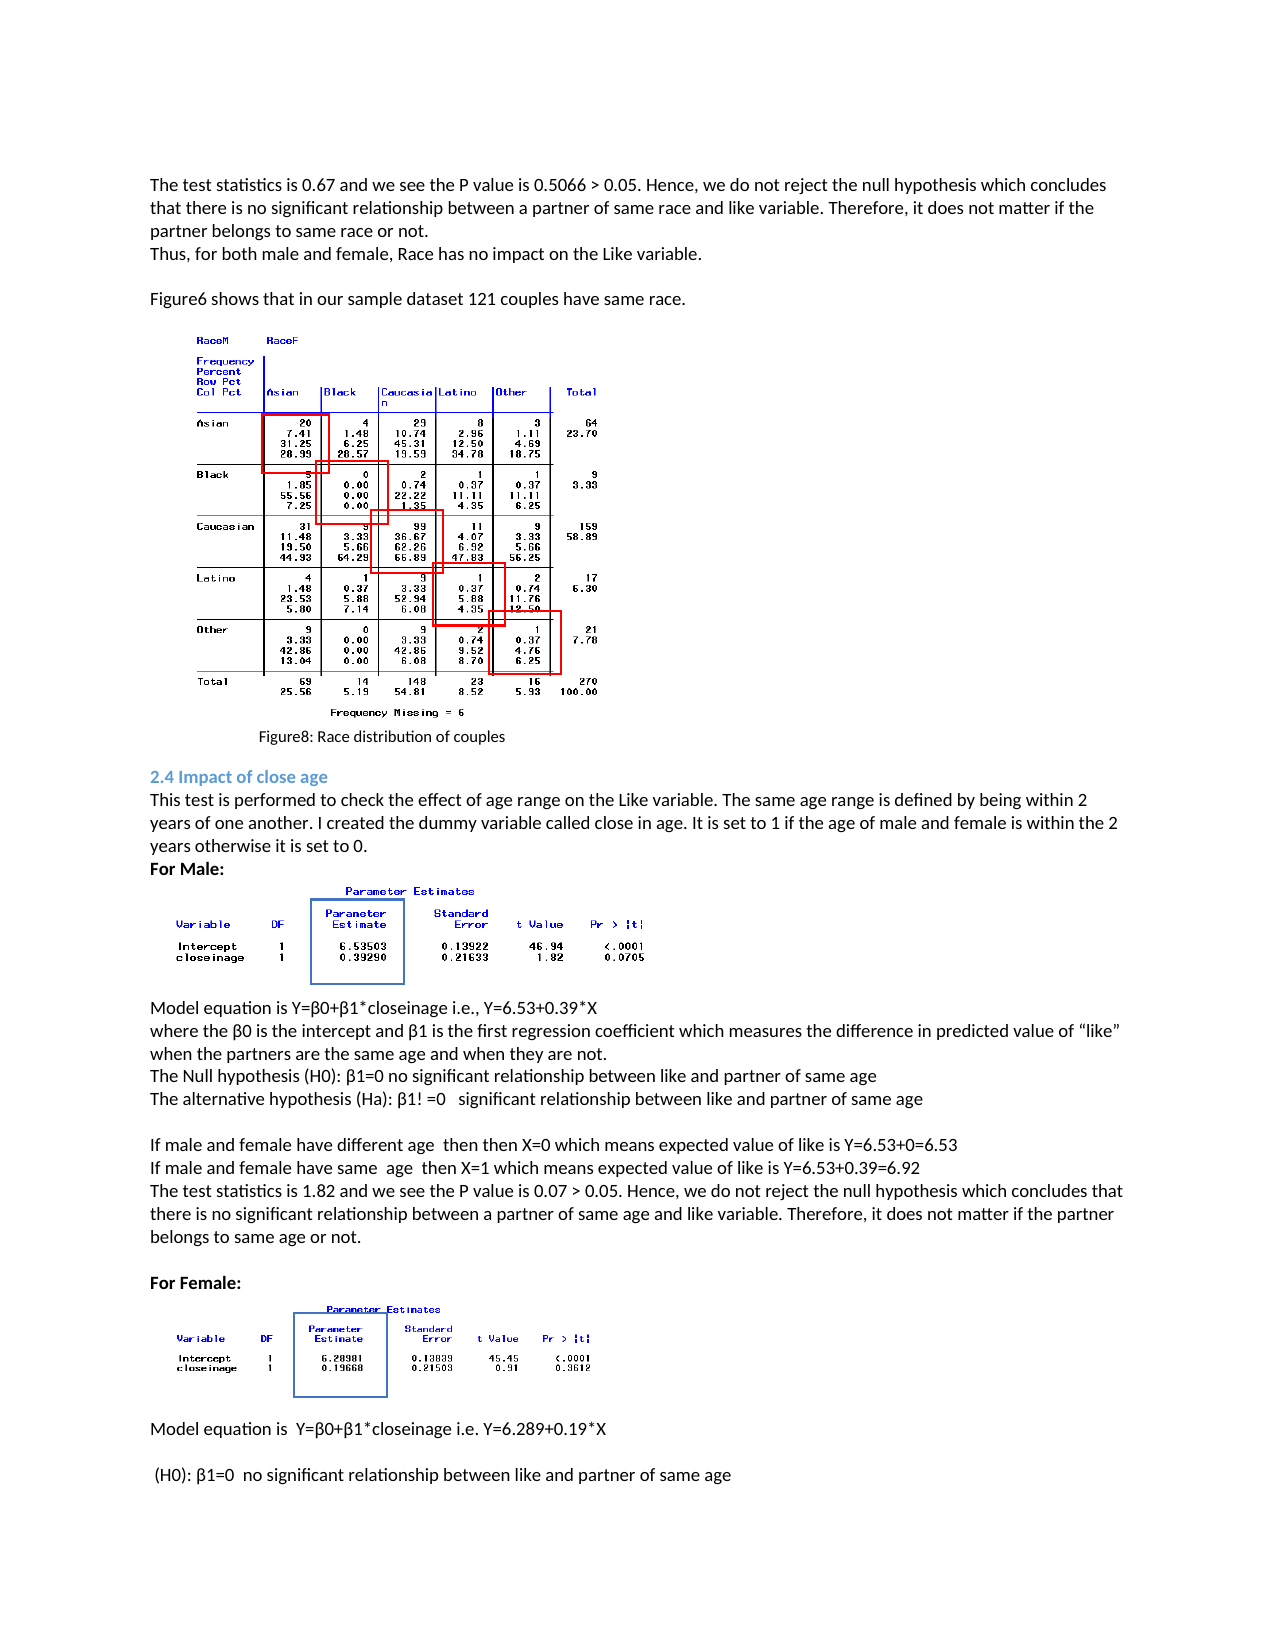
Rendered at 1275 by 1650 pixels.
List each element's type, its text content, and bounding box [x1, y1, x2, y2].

picture [150, 1293, 612, 1395]
picture [150, 879, 680, 996]
text Figure6 shows that in our sample dataset 121 couples have same race. [150, 287, 1125, 310]
text For Male: [150, 857, 1125, 880]
picture [295, 1314, 386, 1395]
text Figure8: Race distribution of couples [150, 726, 1125, 747]
text The test statistics is 0.67 and we see the P value is 0.5066 > 0.05. Hence, we do not reject the null hypothesis which concludes that there is no significant relationship between a partner of same race and like variable. Therefore, it does not matter if the partner belongs to same race or not. [150, 173, 1125, 242]
text 2.4 Impact of close age [150, 765, 1125, 788]
text The Null hypothesis (H0): β1=0 no significant relationship between like and partner of same age [150, 1064, 1125, 1087]
text where the β0 is the intercept and β1 is the first regression coefficient which measures the difference in predicted value of “like” when the partners are the same age and when they are not. [150, 1019, 1125, 1064]
text This test is performed to check the effect of age range on the Like variable. The same age range is defined by being within 2 years of one another. I created the dummy variable called close in age. It is set to 1 if the age of male and female is within the 2 years otherwise it is set to 0. [150, 788, 1125, 857]
text Model equation is Y=β0+β1*closeinage i.e. Y=6.289+0.19*X [150, 1417, 1125, 1440]
text (H0): β1=0 no significant relationship between like and partner of same age [150, 1463, 1125, 1486]
text Thus, for both male and female, Race has no impact on the Like variable. [150, 242, 1125, 264]
text The alternative hypothesis (Ha): β1! =0 significant relationship between like and partner of same age [150, 1087, 1125, 1110]
text The test statistics is 1.82 and we see the P value is 0.07 > 0.05. Hence, we do not reject the null hypothesis which concludes that there is no significant relationship between a partner of same age and like variable. Therefore, it does not matter if the partner belongs to same age or not. [150, 1179, 1125, 1248]
text Model equation is Y=β0+β1*closeinage i.e., Y=6.53+0.39*X [150, 996, 1125, 1019]
picture [150, 333, 632, 727]
text If male and female have different age then then X=0 which means expected value of like is Y=6.53+0=6.53 [150, 1133, 1125, 1156]
text For Female: [150, 1271, 1125, 1294]
text If male and female have same age then X=1 which means expected value of like is Y=6.53+0.39=6.92 [150, 1156, 1125, 1179]
